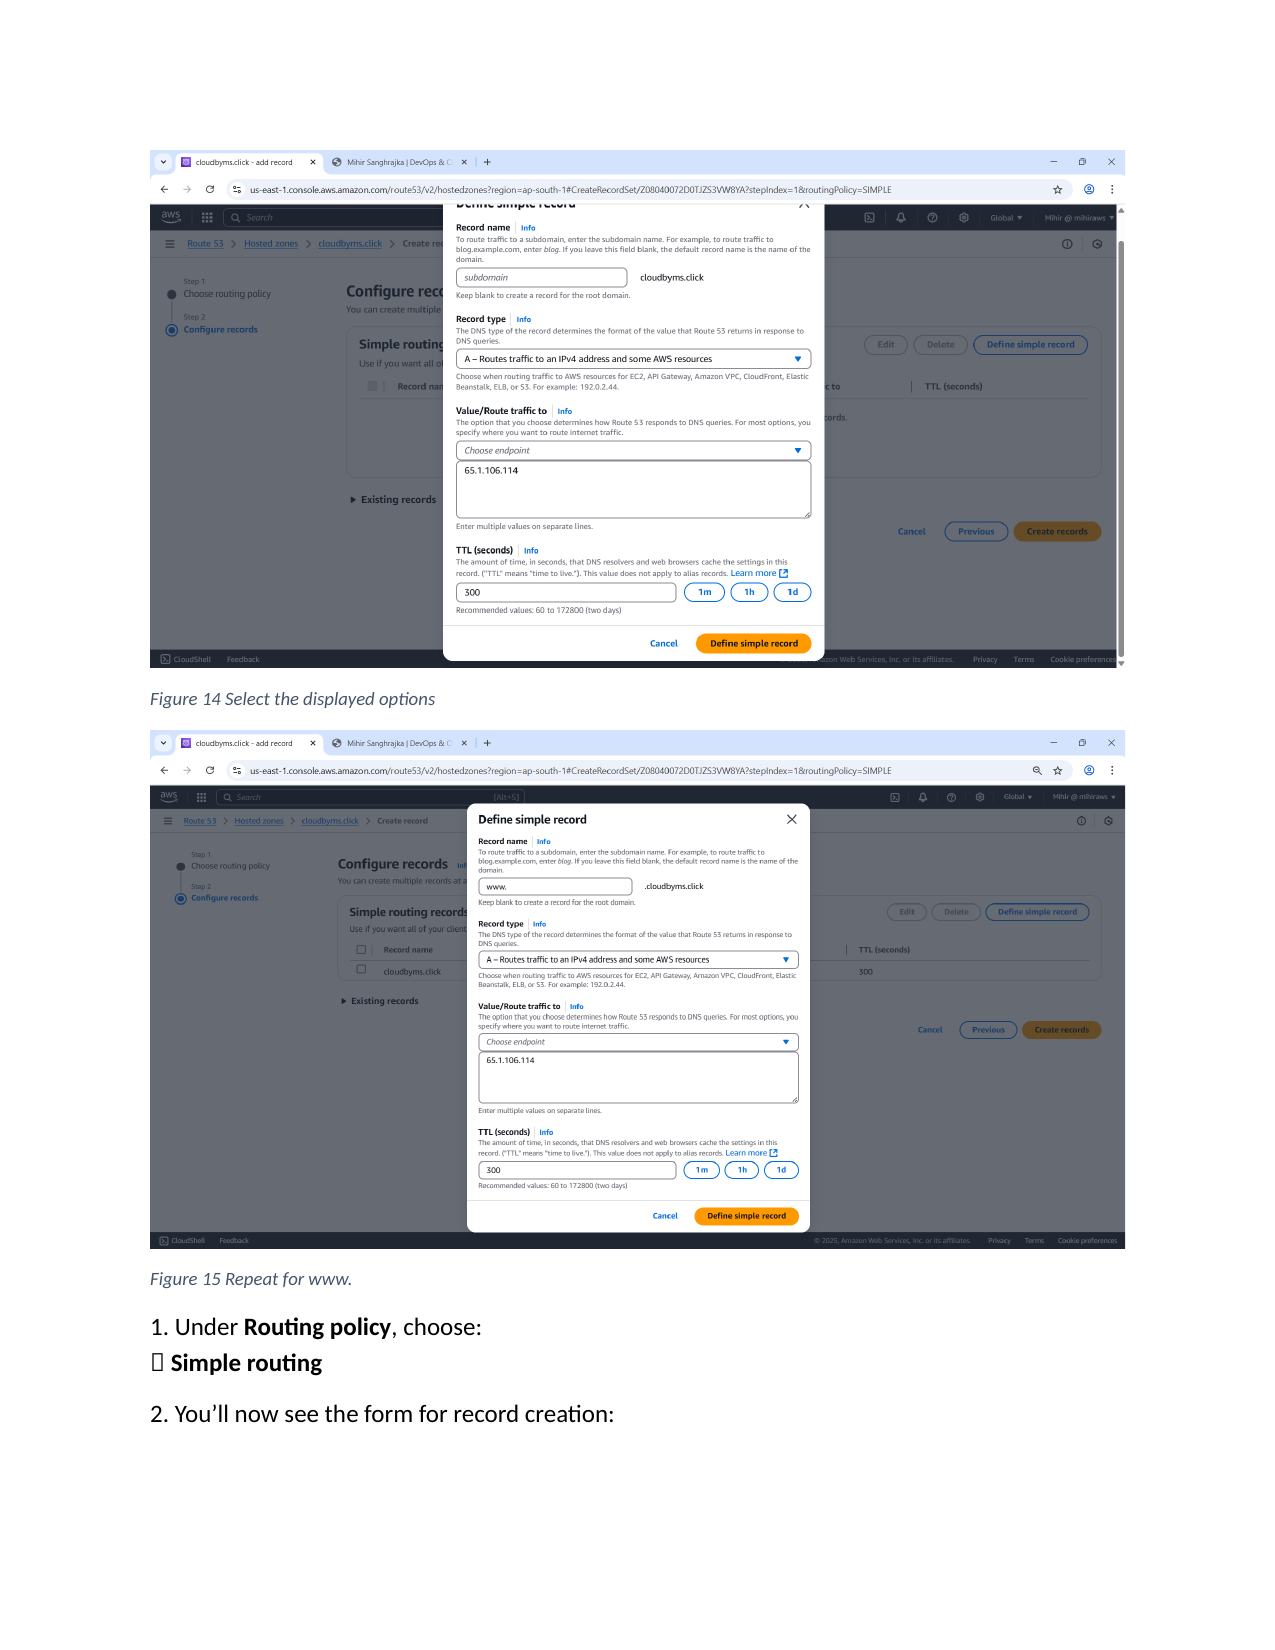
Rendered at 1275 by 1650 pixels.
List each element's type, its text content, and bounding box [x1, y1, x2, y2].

picture [150, 730, 1125, 1249]
text Figure 15 Repeat for www. [150, 1267, 1125, 1290]
text 1. Under Routing policy, choose: ✅ Simple routing [150, 1311, 1125, 1378]
picture [150, 150, 1125, 668]
text 2. You’ll now see the form for record creation: [150, 1398, 1125, 1428]
text Figure 14 Select the displayed options [150, 687, 1125, 710]
